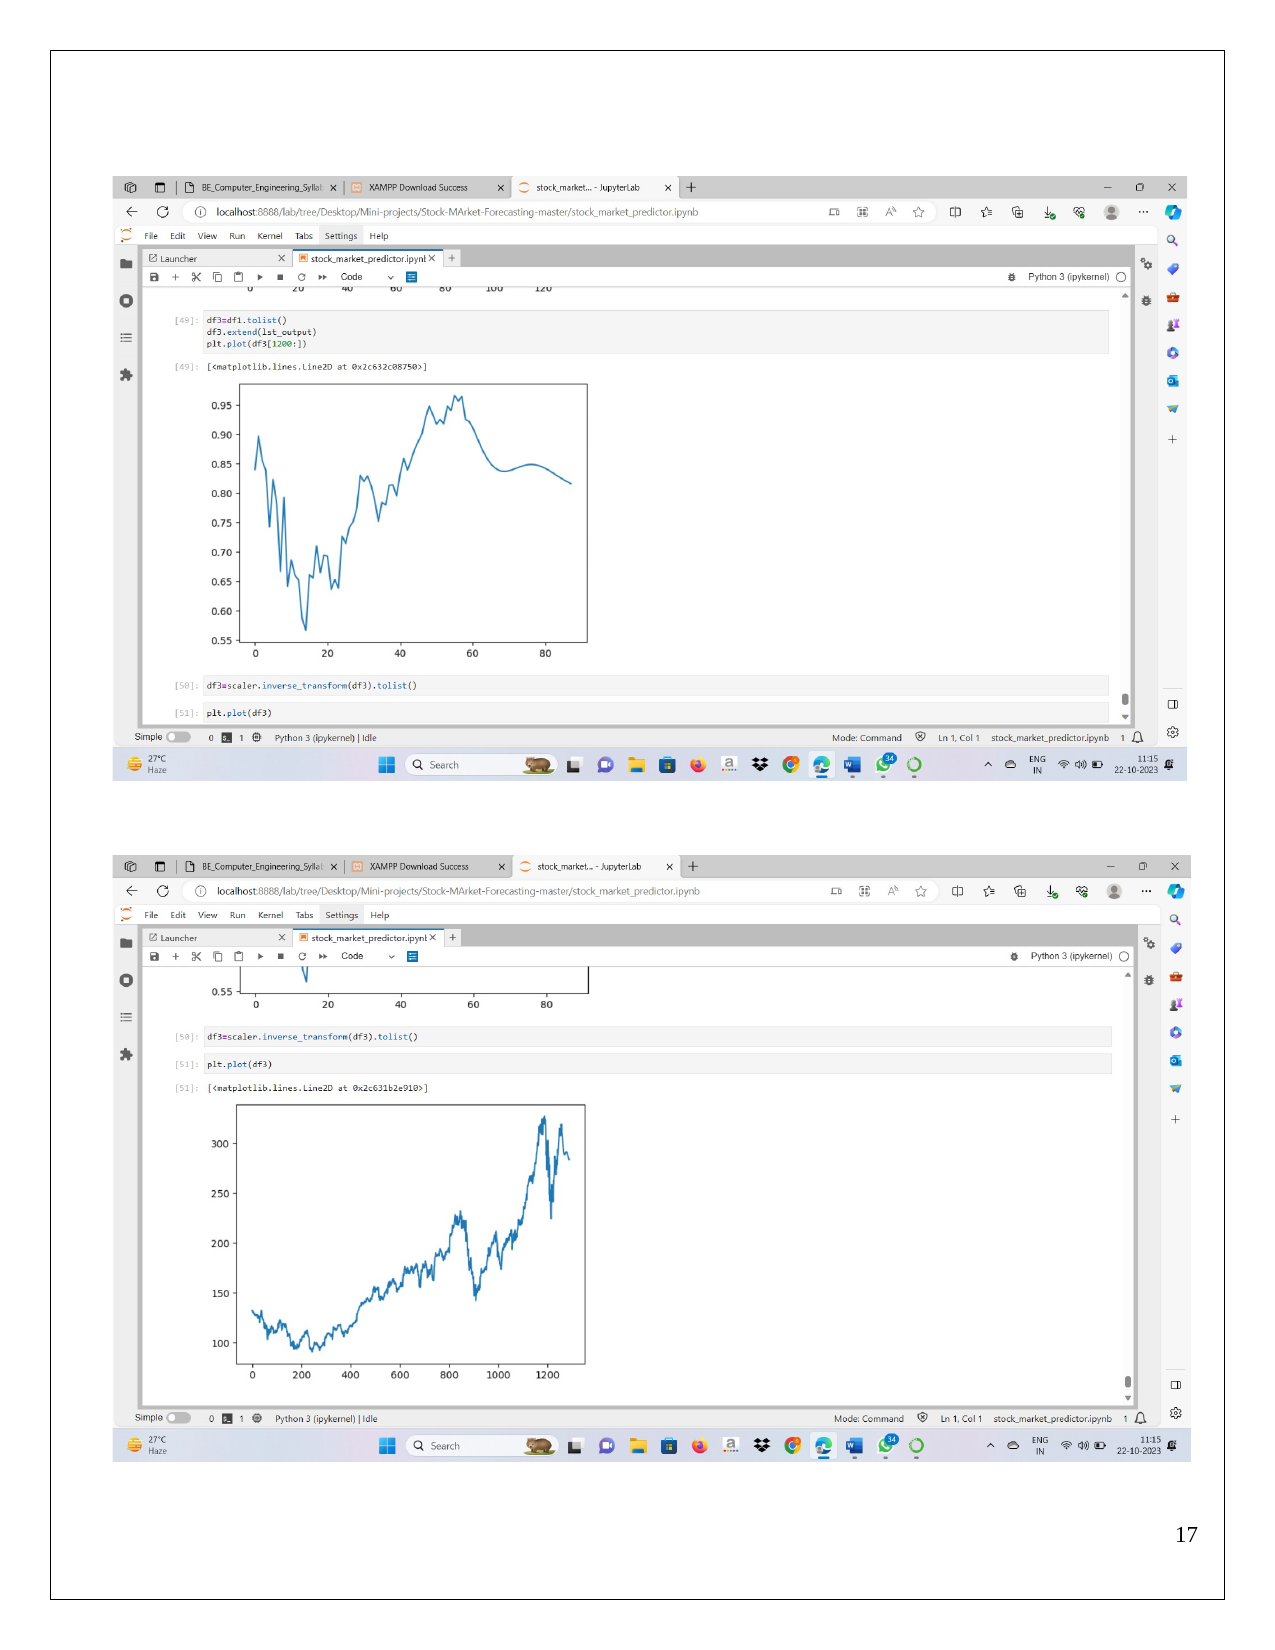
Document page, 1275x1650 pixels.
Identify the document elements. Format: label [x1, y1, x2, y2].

picture [112, 176, 1188, 781]
picture [112, 855, 1191, 1462]
